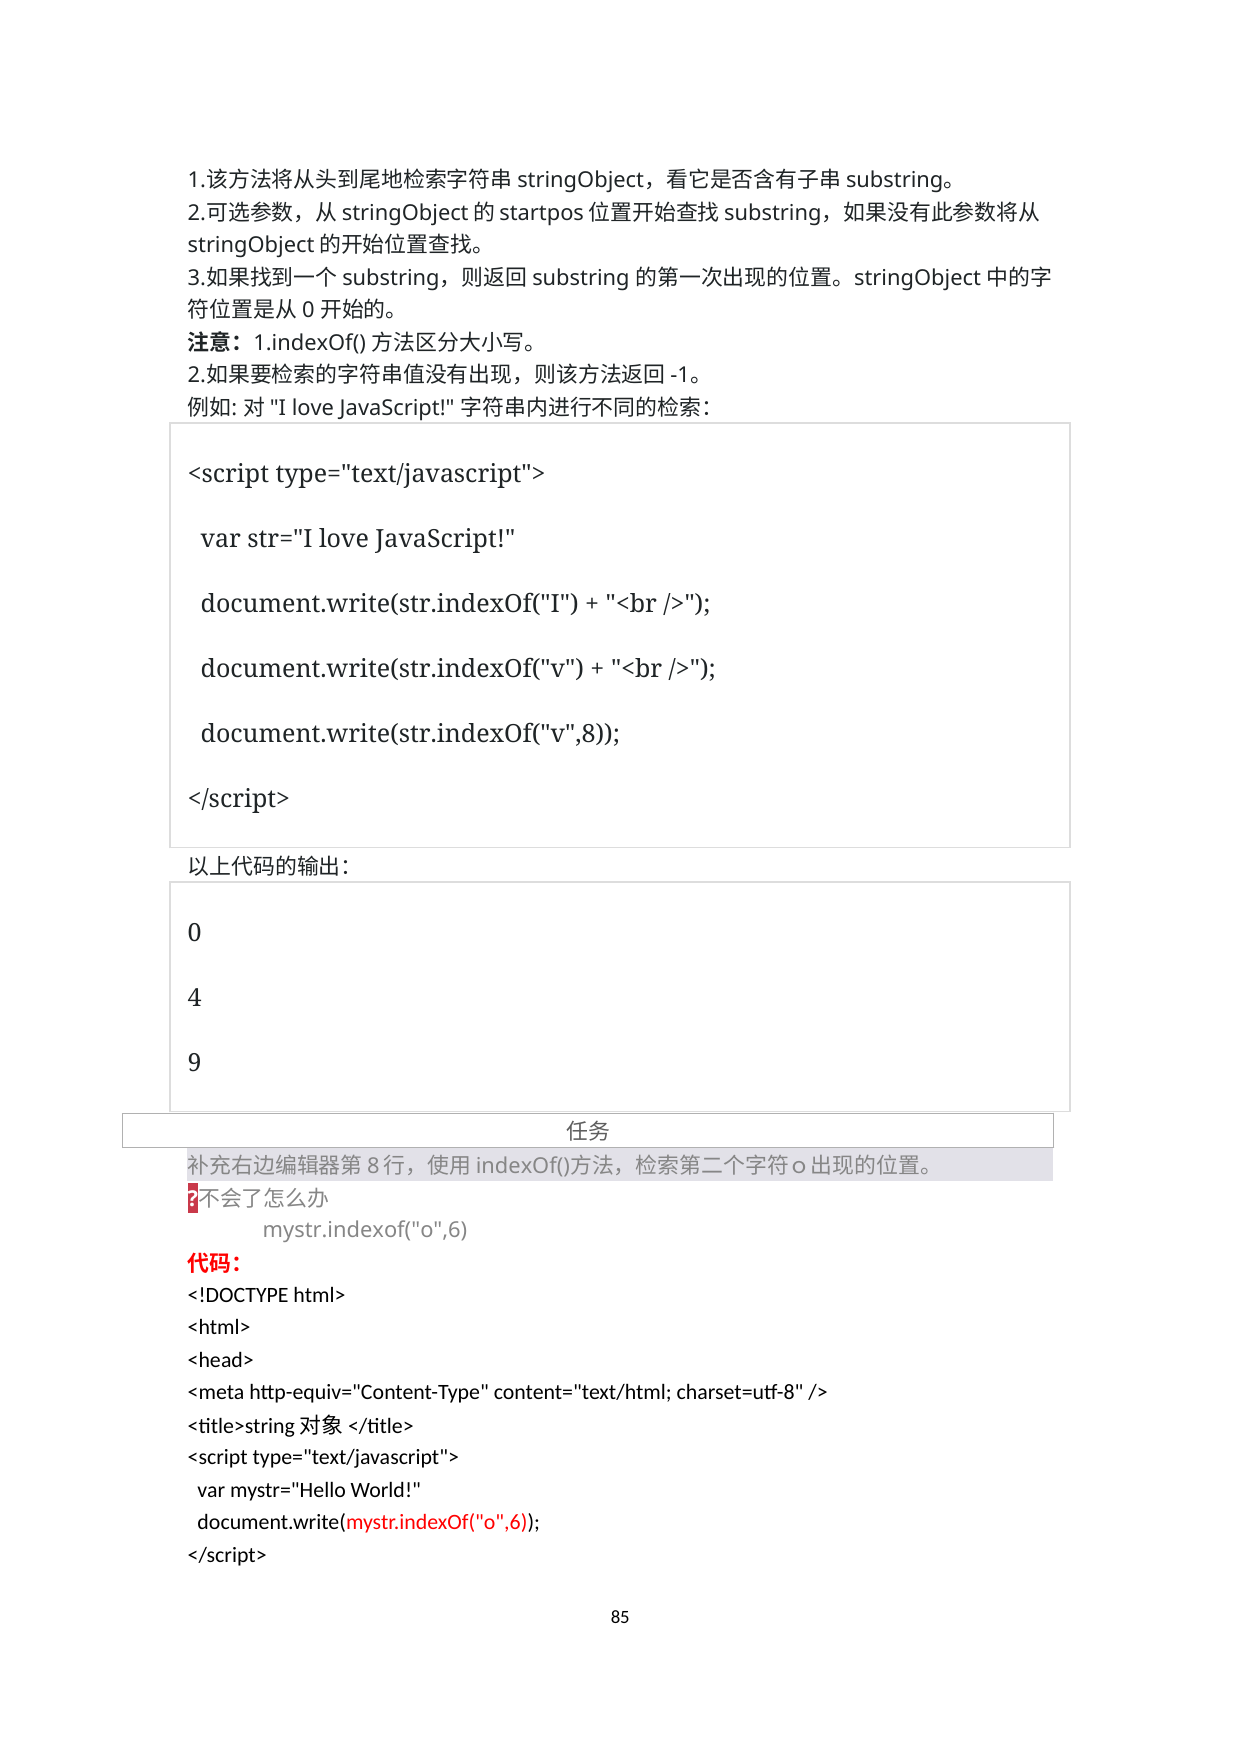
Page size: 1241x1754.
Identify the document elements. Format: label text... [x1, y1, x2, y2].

text 2.如果要检索的字符串值没有出现，则该方法返回 -1。 [187, 357, 1053, 389]
text 补充右边编辑器第8行，使用indexOf()方法，检索第二个字符ｏ出现的位置。 [187, 1148, 1053, 1181]
text 9 [171, 1011, 1069, 1111]
text 3.如果找到一个 substring，则返回 substring 的第一次出现的位置。stringObject 中的字符位置是从 0 开始的。 [187, 259, 1053, 324]
text document.write(str.indexOf("v") + "<br />"); [187, 635, 1053, 700]
subtitle 任务 [123, 1114, 1053, 1147]
text 代码： [187, 1246, 1053, 1278]
text 例如: 对 "I love JavaScript!" 字符串内进行不同的检索： [187, 389, 1053, 422]
text var mystr="Hello World!" [187, 1473, 1053, 1506]
text <title>string对象 </title> [187, 1408, 1053, 1441]
text <head> [187, 1343, 1053, 1376]
text 0 [171, 883, 1069, 964]
text <script type="text/javascript"> [187, 1441, 1053, 1473]
text document.write(mystr.indexOf("o",6)); [187, 1506, 1053, 1538]
text ?不会了怎么办 [187, 1181, 1053, 1213]
text </script> [171, 747, 1069, 847]
text mystr.indexof("o",6) [262, 1213, 1053, 1246]
text 以上代码的输出： [187, 848, 1053, 881]
text 1.该方法将从头到尾地检索字符串 stringObject，看它是否含有子串 substring。 [187, 162, 1053, 194]
text var str="I love JavaScript!" [187, 505, 1053, 570]
text <html> [187, 1311, 1053, 1343]
text 注意：1.indexOf() 方法区分大小写。 [187, 324, 1053, 357]
text 2.可选参数，从stringObject的startpos位置开始查找substring，如果没有此参数将从stringObject的开始位置查找。 [187, 194, 1053, 259]
text document.write(str.indexOf("v",8)); [187, 700, 1053, 747]
text 4 [187, 964, 1053, 1011]
text <!DOCTYPE html> [187, 1278, 1053, 1311]
text document.write(str.indexOf("I") + "<br />"); [187, 570, 1053, 635]
text </script> [187, 1538, 1053, 1571]
text <script type="text/javascript"> [171, 424, 1069, 505]
text <meta http-equiv="Content-Type" content="text/html; charset=utf-8" /> [187, 1376, 1053, 1408]
